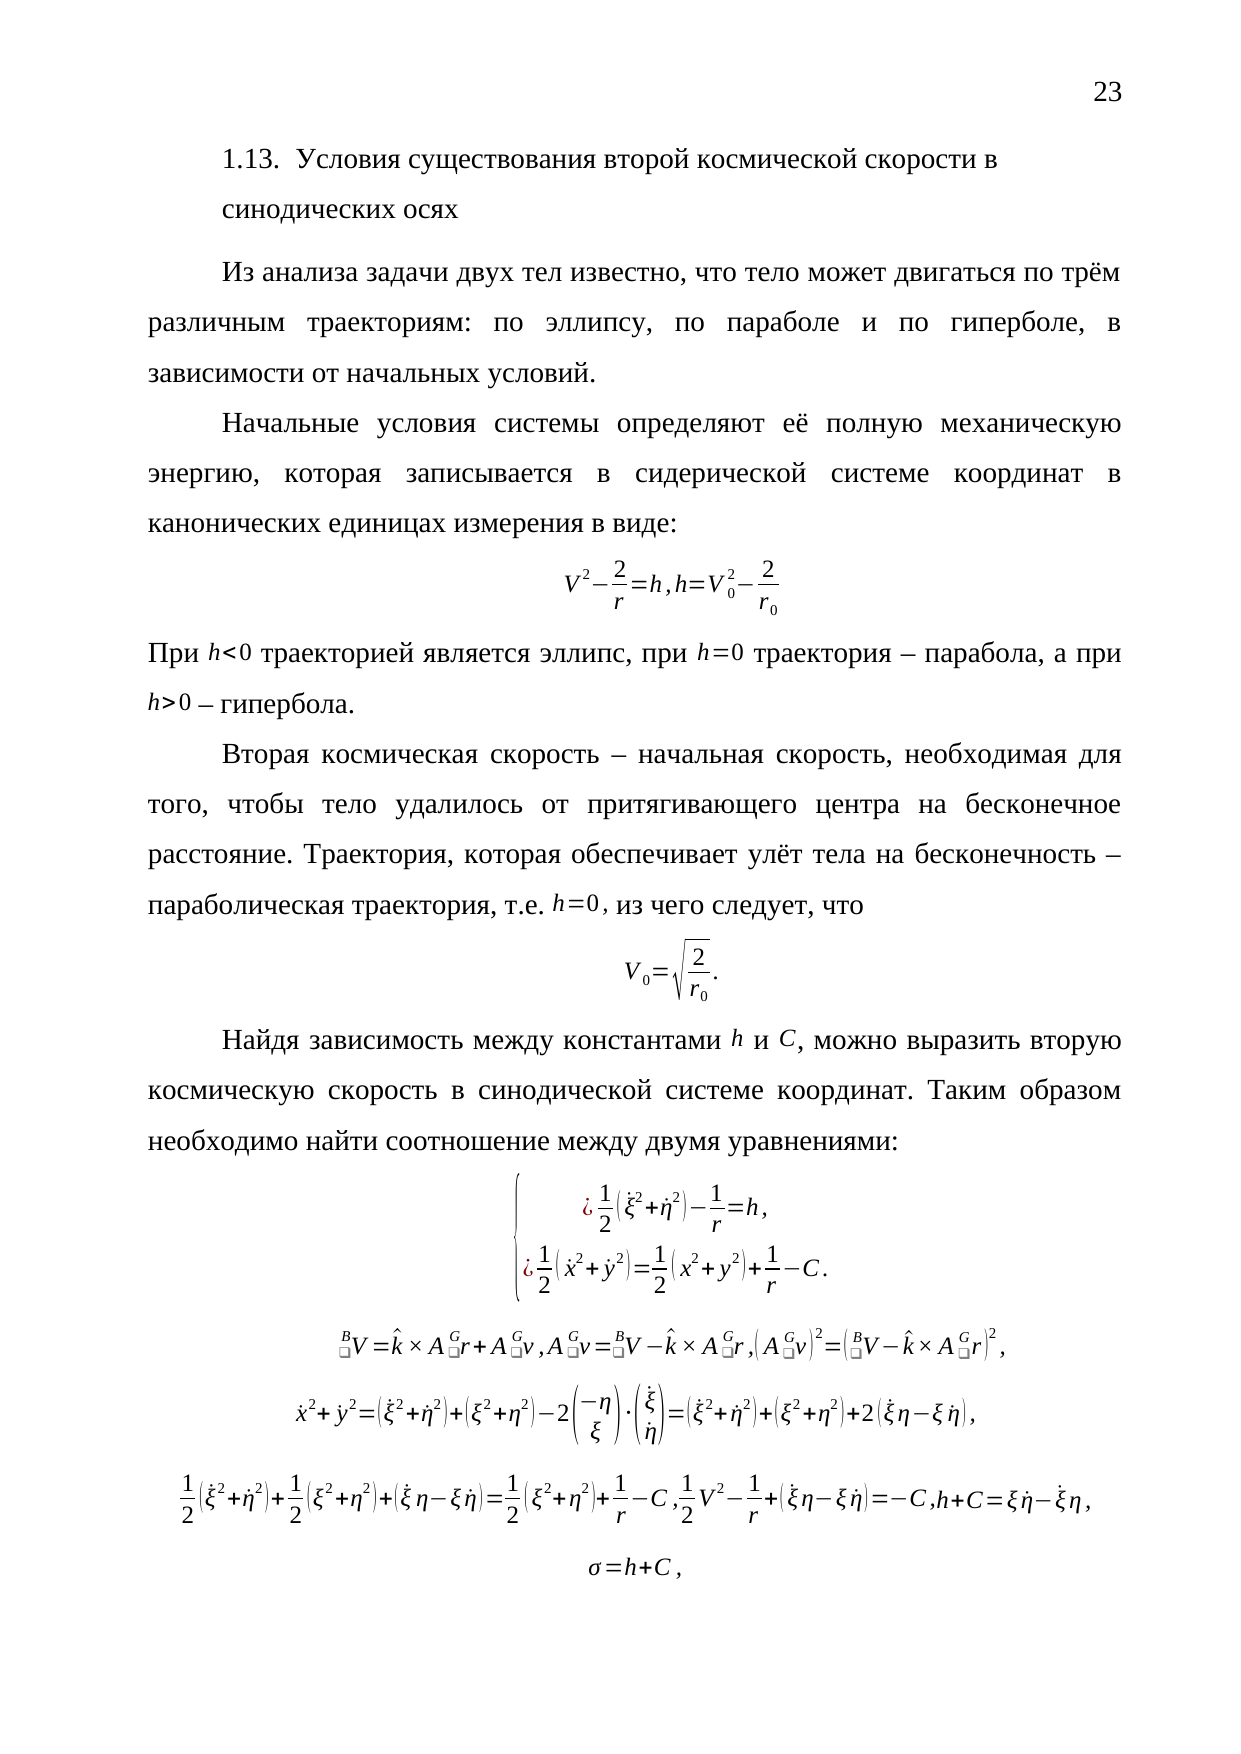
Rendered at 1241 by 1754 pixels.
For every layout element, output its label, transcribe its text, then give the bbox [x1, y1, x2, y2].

subtitle Условия существования второй космической скорости в синодических осях [222, 141, 1122, 225]
text Начальные условия системы определяют её полную механическую энергию, которая записывается в сидерической системе координат в канонических единицах измерения в виде: [148, 405, 1122, 539]
text Из анализа задачи двух тел известно, что тело может двигаться по трём различным траекториям: по эллипсу, по параболе и по гиперболе, в зависимости от начальных условий. [148, 254, 1122, 388]
text Вторая космическая скорость – начальная скорость, необходимая для того, чтобы тело удалилось от притягивающего центра на бесконечное расстояние. Траектория, которая обеспечивает улёт тела на бесконечность – параболическая траектория, т.е. из чего следует, что [148, 736, 1122, 921]
text При траекторией является эллипс, при траектория – парабола, а при – гипербола. [148, 635, 1122, 719]
text Найдя зависимость между константами и , можно выразить вторую космическую скорость в синодической системе координат. Таким образом необходимо найти соотношение между двумя уравнениями: [148, 1022, 1122, 1156]
